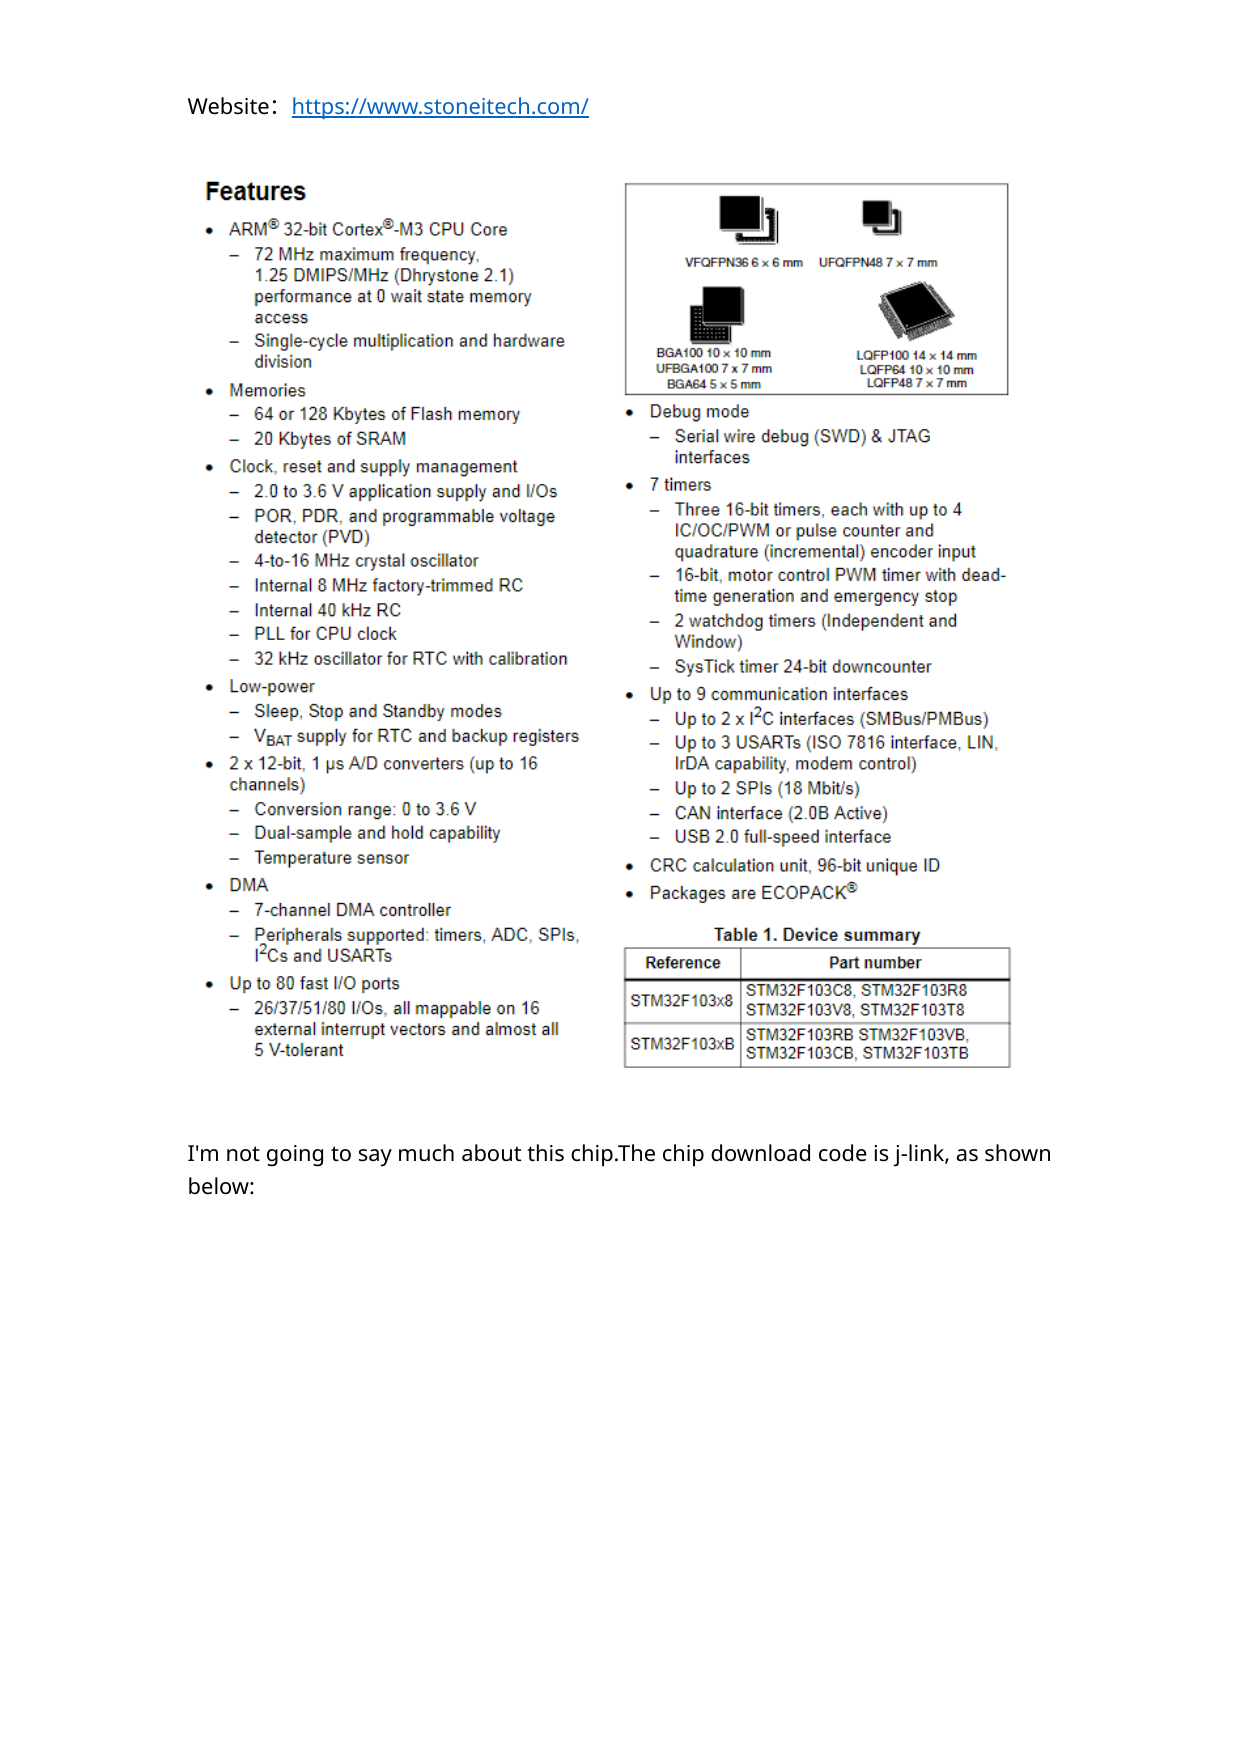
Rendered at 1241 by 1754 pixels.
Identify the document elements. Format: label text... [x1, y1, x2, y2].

text I'm not going to say much about this chip.The chip download code is j-link, as shown below: [187, 1137, 1053, 1202]
picture [187, 162, 1053, 1119]
